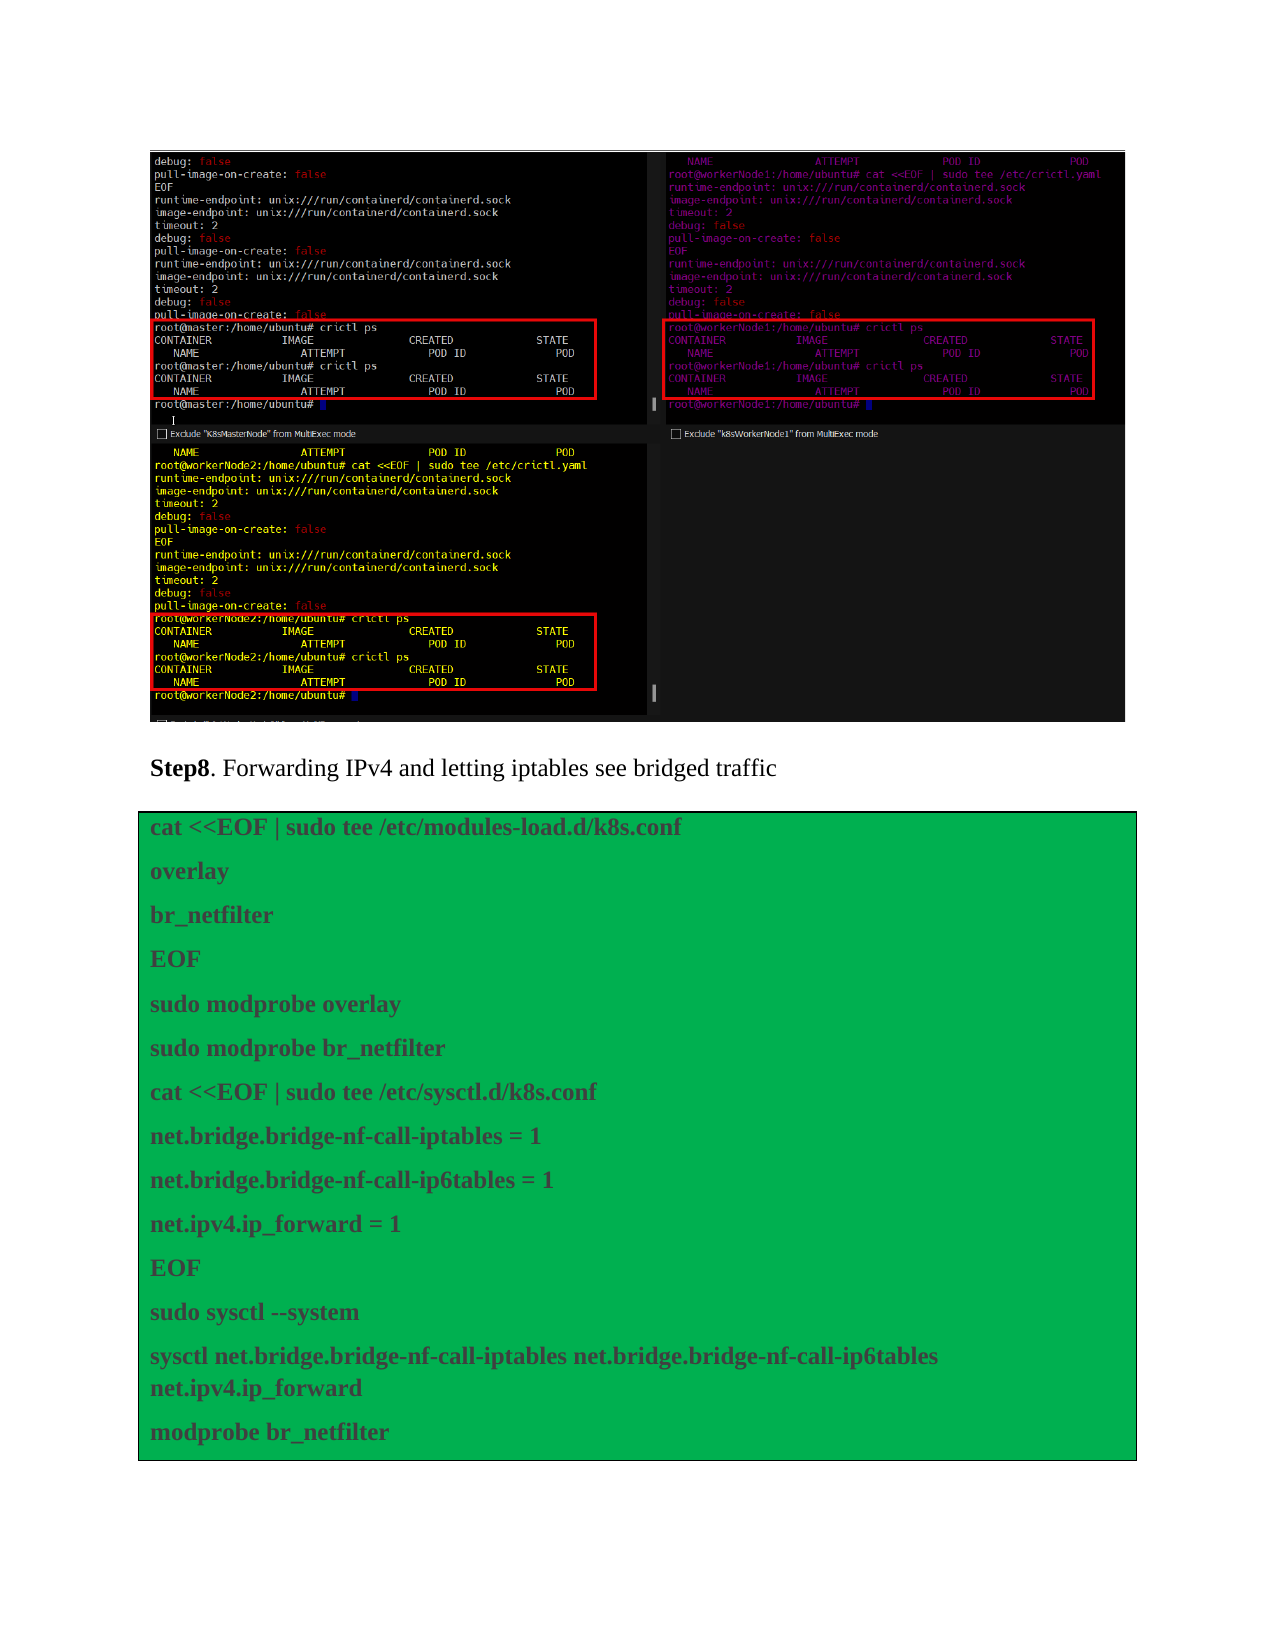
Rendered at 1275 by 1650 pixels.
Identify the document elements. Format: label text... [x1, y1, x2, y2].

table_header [139, 813, 1136, 1460]
picture [150, 150, 1125, 722]
text Step8. Forwarding IPv4 and letting iptables see bridged traffic [150, 753, 1125, 782]
